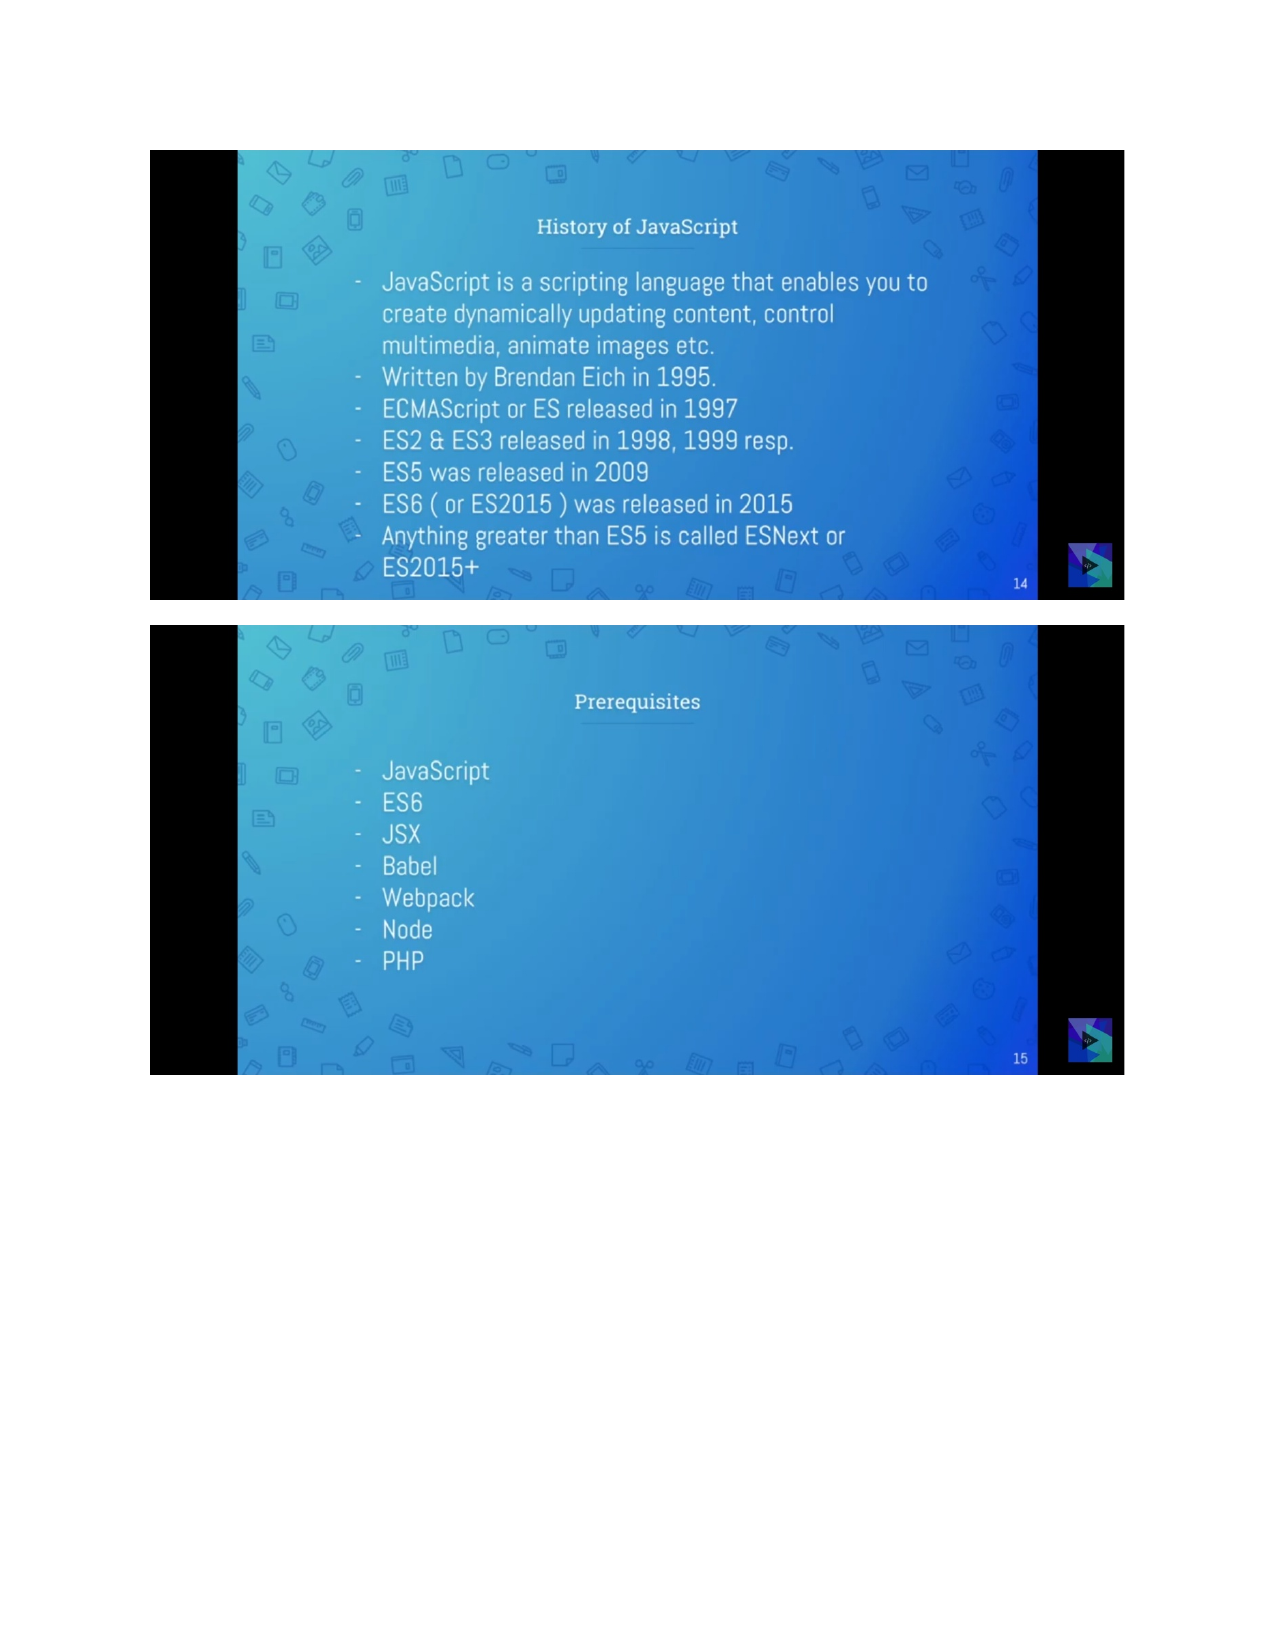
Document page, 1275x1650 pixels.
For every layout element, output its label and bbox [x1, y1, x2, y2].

picture [150, 150, 1125, 600]
picture [150, 625, 1125, 1075]
